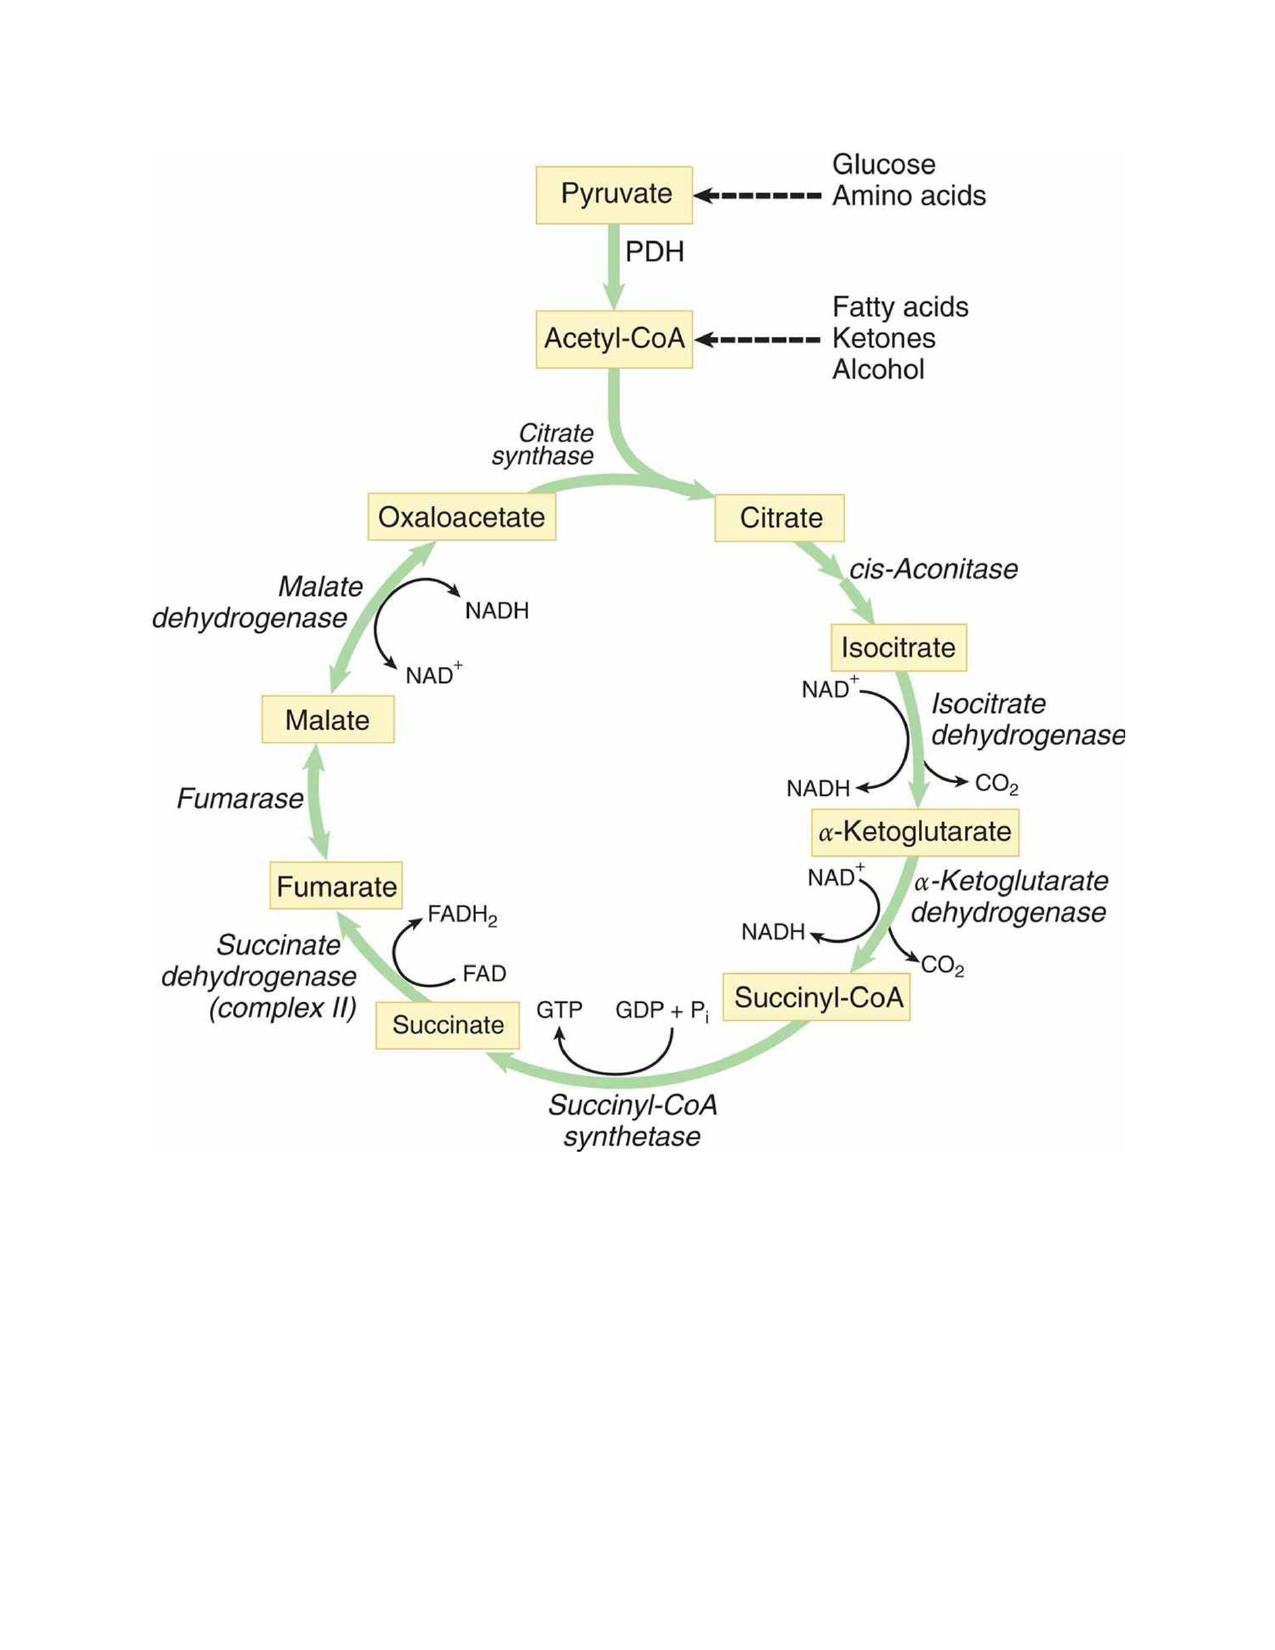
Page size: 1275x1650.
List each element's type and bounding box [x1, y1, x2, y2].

picture [150, 150, 1125, 1152]
